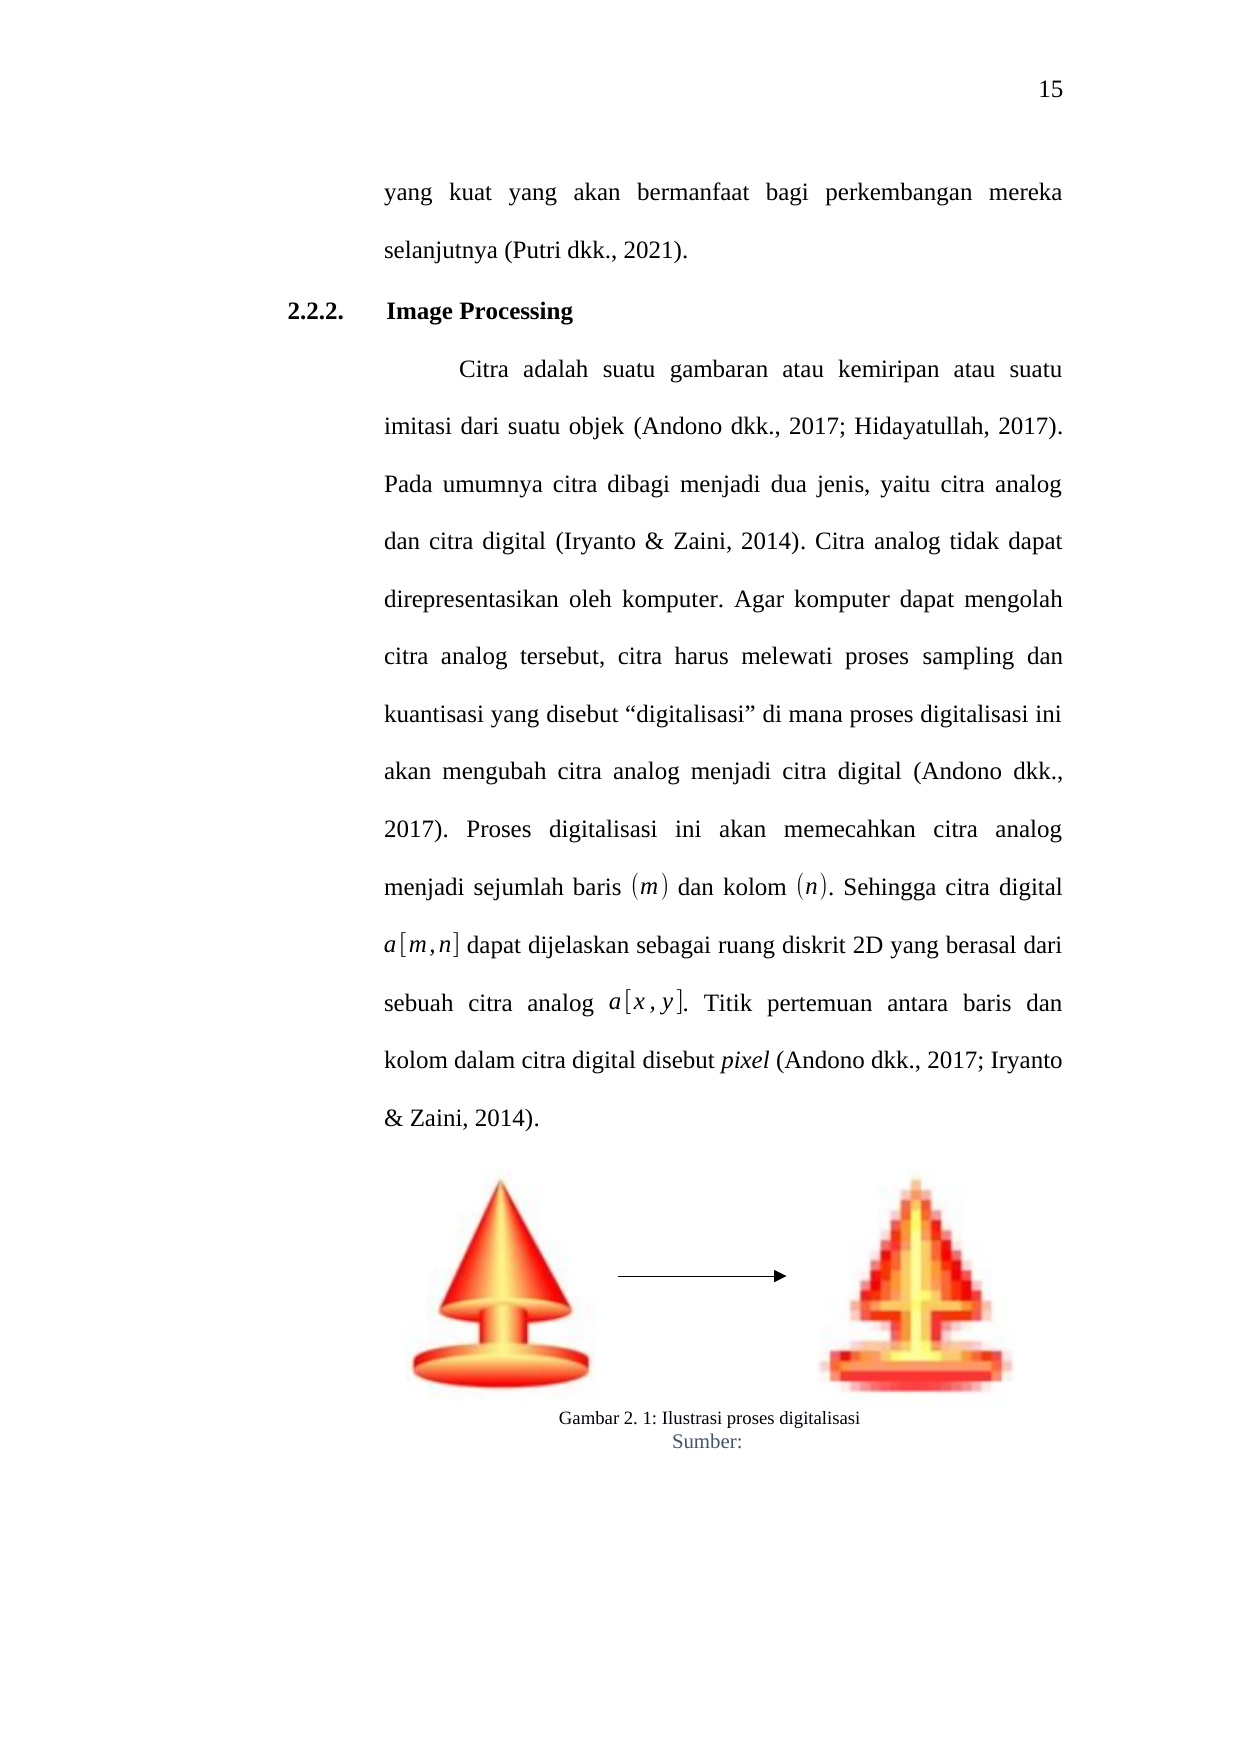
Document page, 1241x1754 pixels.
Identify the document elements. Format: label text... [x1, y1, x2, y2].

picture [405, 1167, 598, 1399]
text Citra adalah suatu gambaran atau kemiripan atau suatu imitasi dari suatu objek . Pada umumnya citra dibagi menjadi dua jenis, yaitu citra analog dan citra digital . Citra analog tidak dapat direpresentasikan oleh komputer. Agar komputer dapat mengolah citra analog tersebut, citra harus melewati proses sampling dan kuantisasi yang disebut “digitalisasi” di mana proses digitalisasi ini akan mengubah citra analog menjadi citra digital . Proses digitalisasi ini akan memecahkan citra analog menjadi sejumlah baris dan kolom . Sehingga citra digital dapat dijelaskan sebagai ruang diskrit 2D yang berasal dari sebuah citra analog . Titik pertemuan antara baris dan kolom dalam citra digital disebut pixel . [384, 354, 1063, 1131]
subtitle Image Processing [287, 296, 1063, 325]
picture [816, 1168, 1016, 1408]
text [384, 177, 1063, 263]
